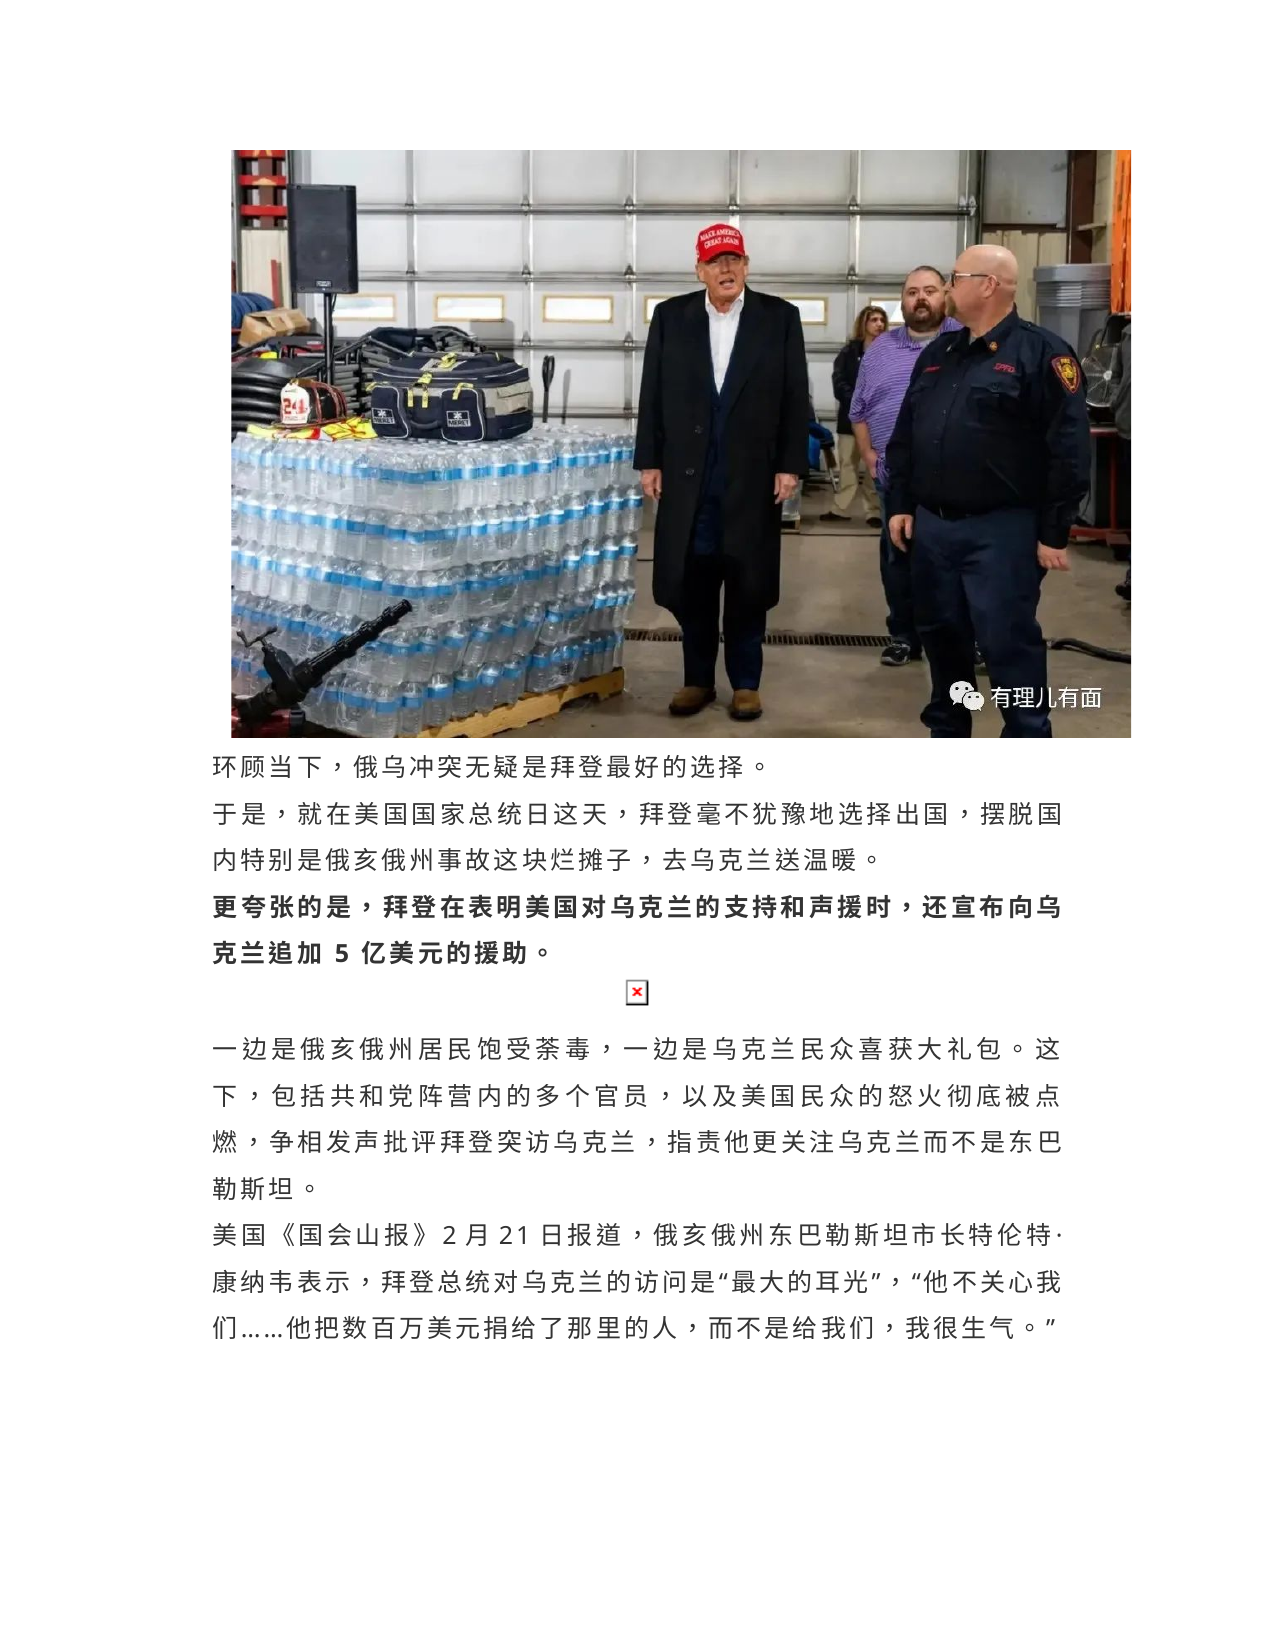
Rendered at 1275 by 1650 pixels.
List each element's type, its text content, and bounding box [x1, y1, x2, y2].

text 环顾当下，俄乌冲突无疑是拜登最好的选择。 [212, 737, 1062, 784]
text 于是，就在美国国家总统日这天，拜登毫不犹豫地选择出国，摆脱国内特别是俄亥俄州事故这块烂摊子，去乌克兰送温暖。 [212, 784, 1062, 877]
picture [612, 969, 663, 1020]
text 美国《国会山报》2月21日报道，俄亥俄州东巴勒斯坦市长特伦特·康纳韦表示，拜登总统对乌克兰的访问是“最大的耳光”，“他不关心我们……他把数百万美元捐给了那里的人，而不是给我们，我很生气。” [212, 1206, 1062, 1345]
text 更夸张的是，拜登在表明美国对乌克兰的支持和声援时，还宣布向乌克兰追加 5 亿美元的援助。 [212, 877, 1062, 970]
picture [231, 150, 1132, 738]
text 一边是俄亥俄州居民饱受荼毒，一边是乌克兰民众喜获大礼包。这下，包括共和党阵营内的多个官员，以及美国民众的怒火彻底被点燃，争相发声批评拜登突访乌克兰，指责他更关注乌克兰而不是东巴勒斯坦。 [212, 1020, 1062, 1206]
